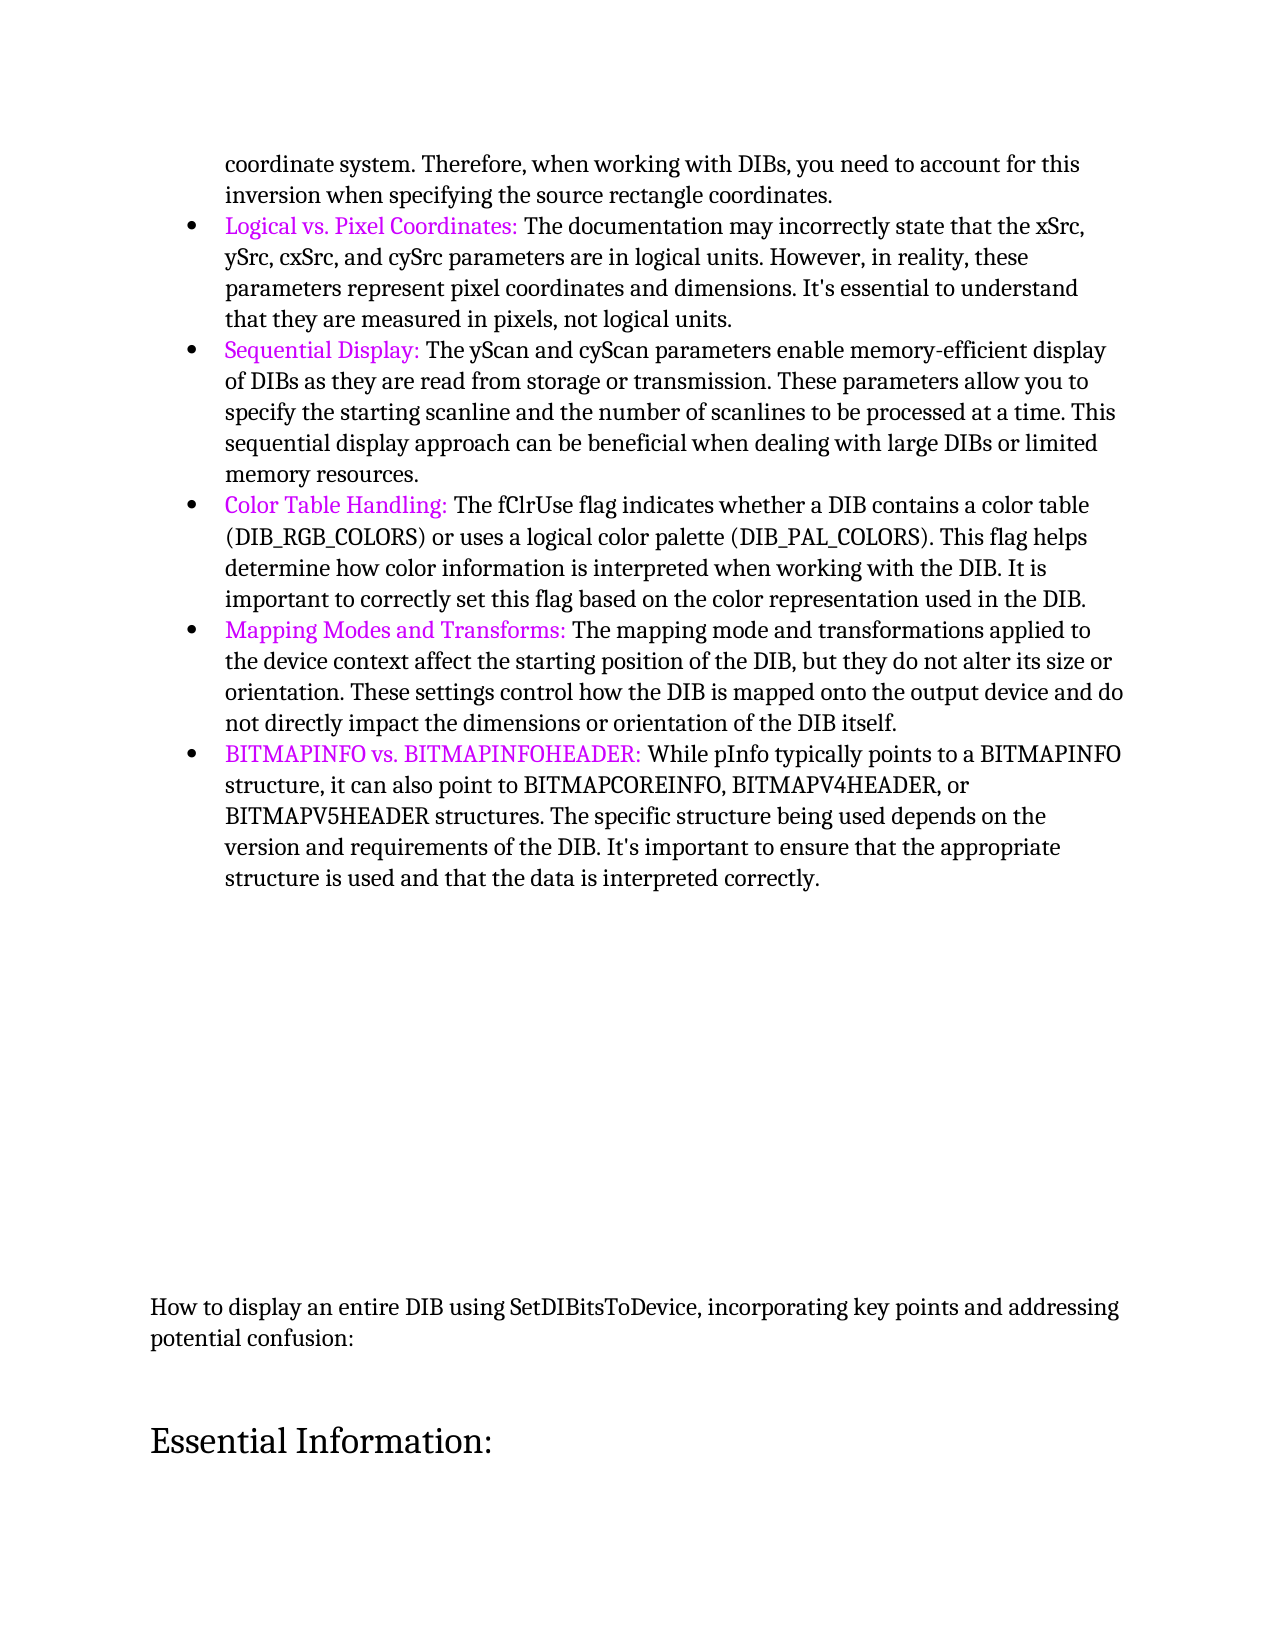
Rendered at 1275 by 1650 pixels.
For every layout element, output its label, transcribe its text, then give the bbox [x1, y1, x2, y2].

list Color Table Handling: The fClrUse flag indicates whether a DIB contains a color table (DIB_RGB_COLORS) or uses a logical color palette (DIB_PAL_COLORS). This flag helps determine how color information is interpreted when working with the DIB. It is important to correctly set this flag based on the color representation used in the DIB. [187, 491, 1125, 613]
list Sequential Display: The yScan and cyScan parameters enable memory-efficient display of DIBs as they are read from storage or transmission. These parameters allow you to specify the starting scanline and the number of scanlines to be processed at a time. This sequential display approach can be beneficial when dealing with large DIBs or limited memory resources. [187, 336, 1125, 489]
list BITMAPINFO vs. BITMAPINFOHEADER: While pInfo typically points to a BITMAPINFO structure, it can also point to BITMAPCOREINFO, BITMAPV4HEADER, or BITMAPV5HEADER structures. The specific structure being used depends on the version and requirements of the DIB. It's important to ensure that the appropriate structure is used and that the data is interpreted correctly. [187, 740, 1125, 893]
text How to display an entire DIB using SetDIBitsToDevice, incorporating key points and addressing potential confusion: [150, 1293, 1125, 1353]
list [187, 150, 1125, 210]
list Mapping Modes and Transforms: The mapping mode and transformations applied to the device context affect the starting position of the DIB, but they do not alter its size or orientation. These settings control how the DIB is mapped onto the output device and do not directly impact the dimensions or orientation of the DIB itself. [187, 616, 1125, 737]
list Logical vs. Pixel Coordinates: The documentation may incorrectly state that the xSrc, ySrc, cxSrc, and cySrc parameters are in logical units. However, in reality, these parameters represent pixel coordinates and dimensions. It's essential to understand that they are measured in pixels, not logical units. [187, 212, 1125, 334]
text Essential Information: [150, 1420, 1125, 1463]
